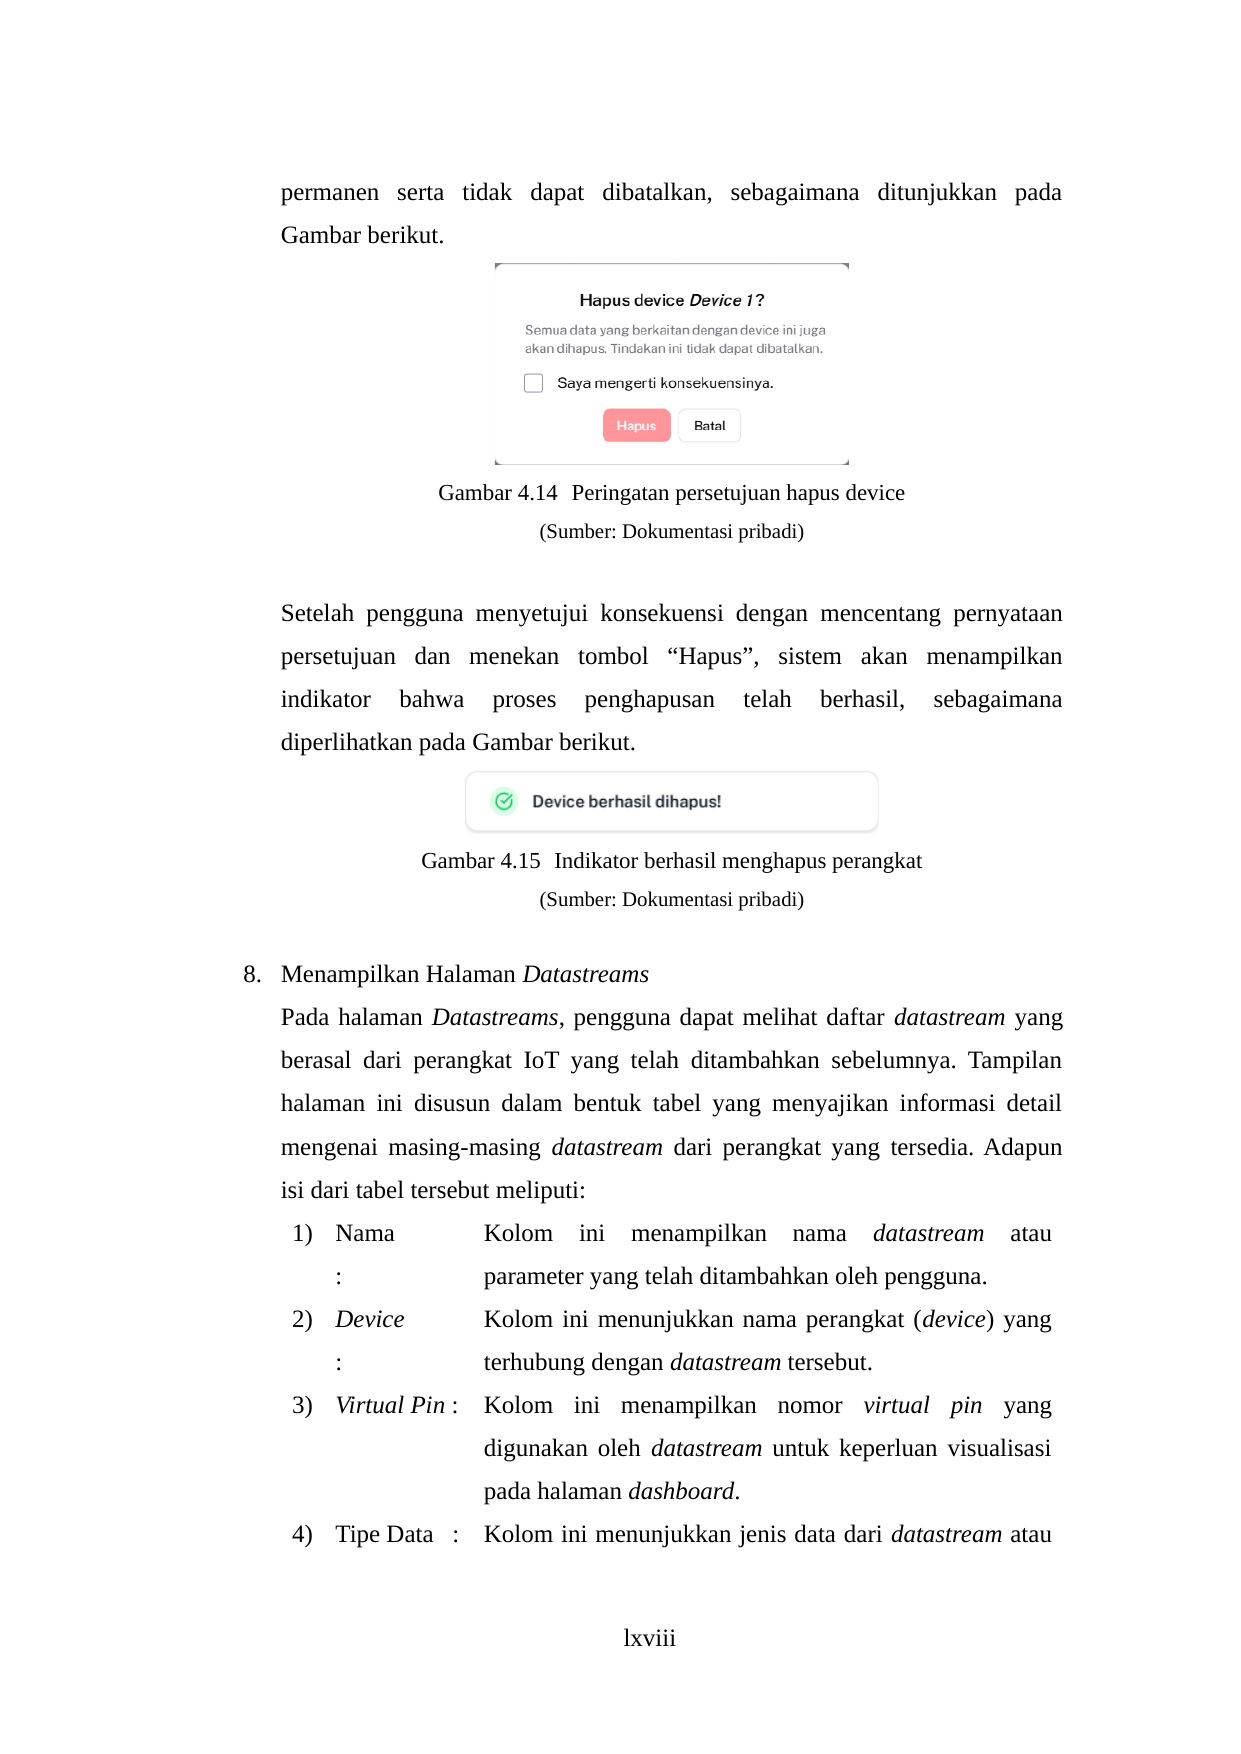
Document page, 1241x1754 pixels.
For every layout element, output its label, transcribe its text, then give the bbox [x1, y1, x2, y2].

table_cell 4) [281, 1519, 324, 1562]
table_header Nama : [324, 1218, 472, 1304]
list (Sumber: Dokumentasi pribadi) [281, 887, 1063, 911]
text Peringatan persetujuan hapus device [281, 479, 1063, 506]
table_cell Virtual Pin : [324, 1390, 472, 1519]
list (Sumber: Dokumentasi pribadi) [281, 519, 1063, 543]
picture [494, 263, 849, 465]
list Pada halaman Datastreams, pengguna dapat melihat daftar datastream yang berasal dari perangkat IoT yang telah ditambahkan sebelumnya. Tampilan halaman ini disusun dalam bentuk tabel yang menyajikan informasi detail mengenai masing-masing datastream dari perangkat yang tersedia. Adapun isi dari tabel tersebut meliputi: [281, 1002, 1063, 1203]
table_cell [473, 1519, 1063, 1562]
table_cell Device : [324, 1304, 472, 1390]
text Indikator berhasil menghapus perangkat [281, 847, 1063, 874]
list Setelah pengguna menyetujui konsekuensi dengan mencentang pernyataan persetujuan dan menekan tombol “Hapus”, sistem akan menampilkan indikator bahwa proses penghapusan telah berhasil, sebagaimana diperlihatkan pada Gambar berikut. [281, 598, 1063, 756]
picture [465, 770, 879, 834]
table_cell 3) [281, 1390, 324, 1519]
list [281, 177, 1063, 249]
table_cell Tipe Data : [324, 1519, 472, 1562]
table_header Kolom ini menampilkan nama datastream atau parameter yang telah ditambahkan oleh pengguna. [473, 1218, 1063, 1304]
list Menampilkan Halaman Datastreams [243, 959, 1063, 988]
table_cell Kolom ini menampilkan nomor virtual pin yang digunakan oleh datastream untuk keperluan visualisasi pada halaman dashboard. [473, 1390, 1063, 1519]
table_header 1) [281, 1218, 324, 1304]
table_cell 2) [281, 1304, 324, 1390]
table_cell Kolom ini menunjukkan nama perangkat (device) yang terhubung dengan datastream tersebut. [473, 1304, 1063, 1390]
